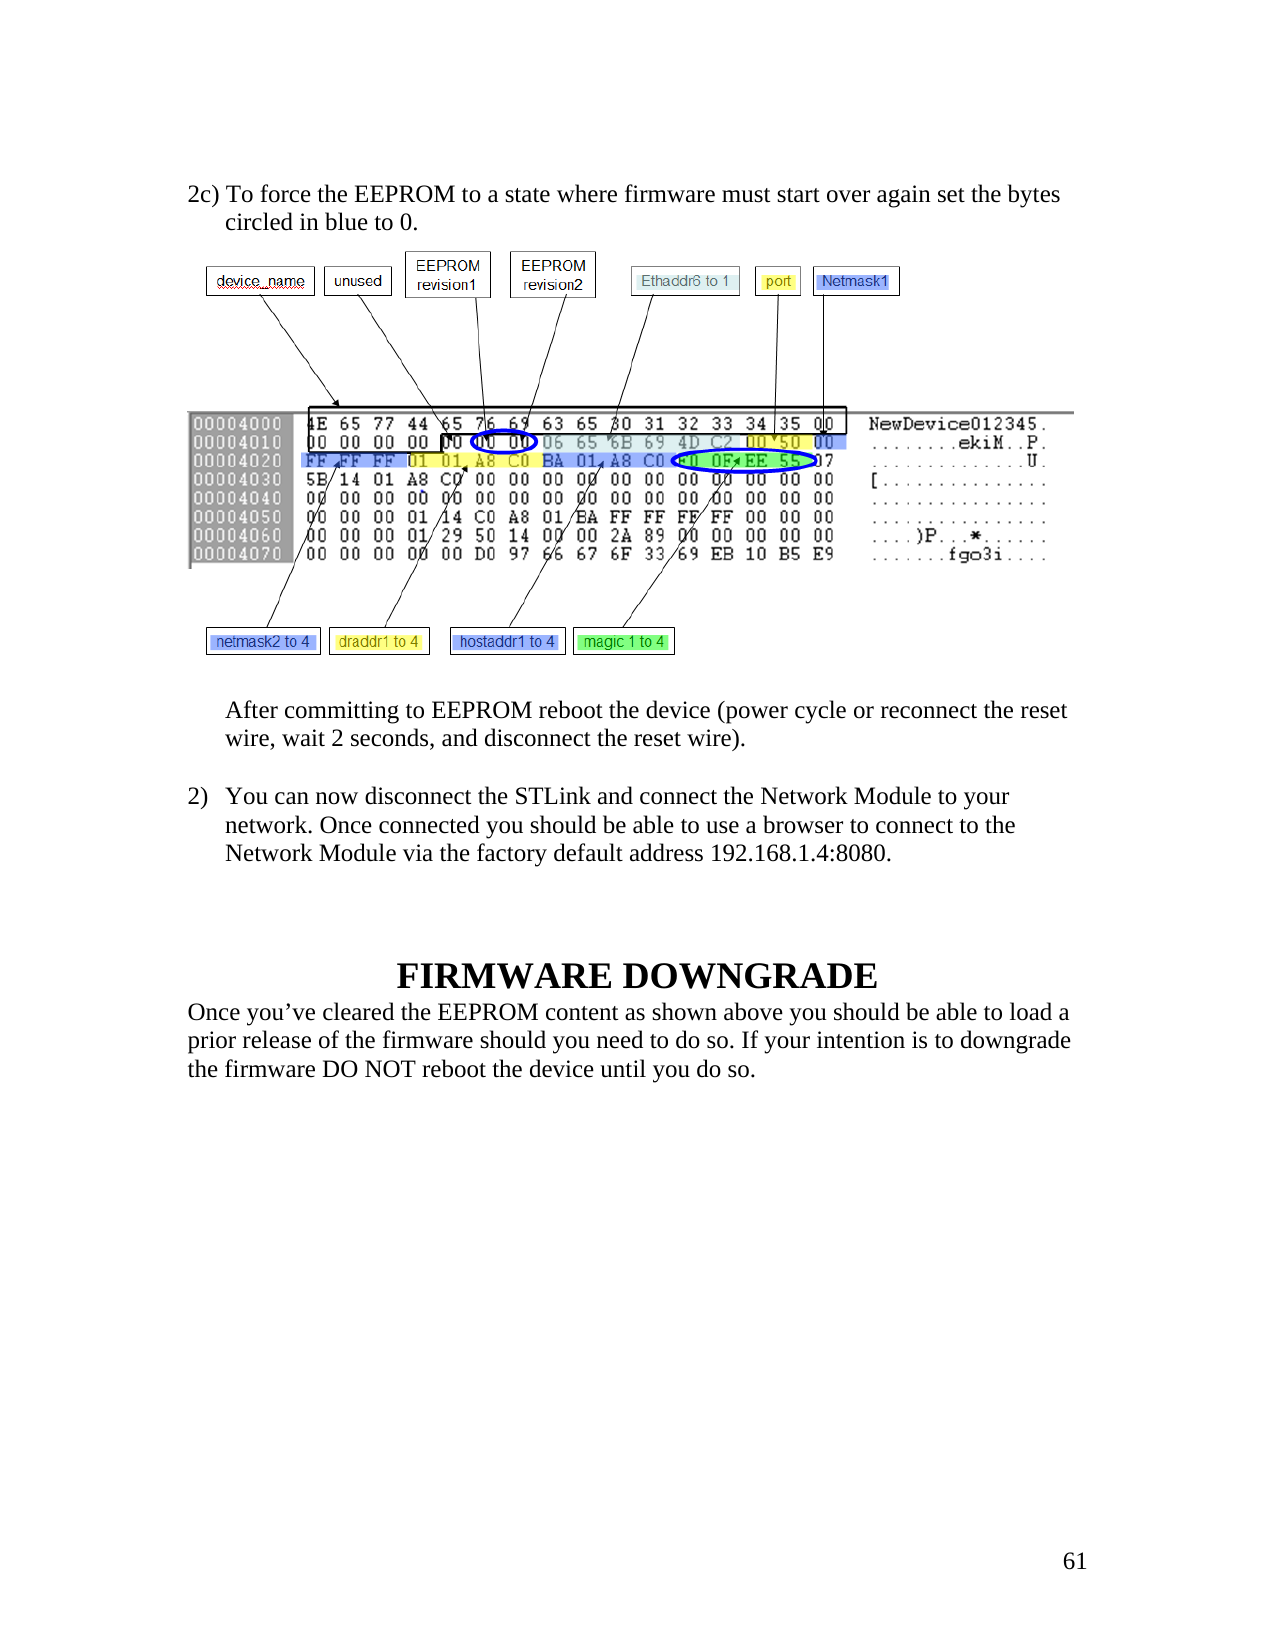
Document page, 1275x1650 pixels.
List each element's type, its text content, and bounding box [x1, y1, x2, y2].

picture [187, 236, 1077, 666]
list You can now disconnect the STLink and connect the Network Module to your network. Once connected you should be able to use a browser to connect to the Network Module via the factory default address 192.168.1.4:8080. [187, 781, 1087, 867]
text FIRMWARE DOWNGRADE [187, 953, 1087, 997]
text After committing to EEPROM reboot the device (power cycle or reconnect the reset wire, wait 2 seconds, and disconnect the reset wire). [225, 695, 1087, 752]
text Once you’ve cleared the EEPROM content as shown above you should be able to load a prior release of the firmware should you need to do so. If your intention is to downgrade the firmware DO NOT reboot the device until you do so. [187, 997, 1087, 1083]
text 2c) To force the EEPROM to a state where firmware must start over again set the bytes circled in blue to 0. [187, 179, 1087, 236]
